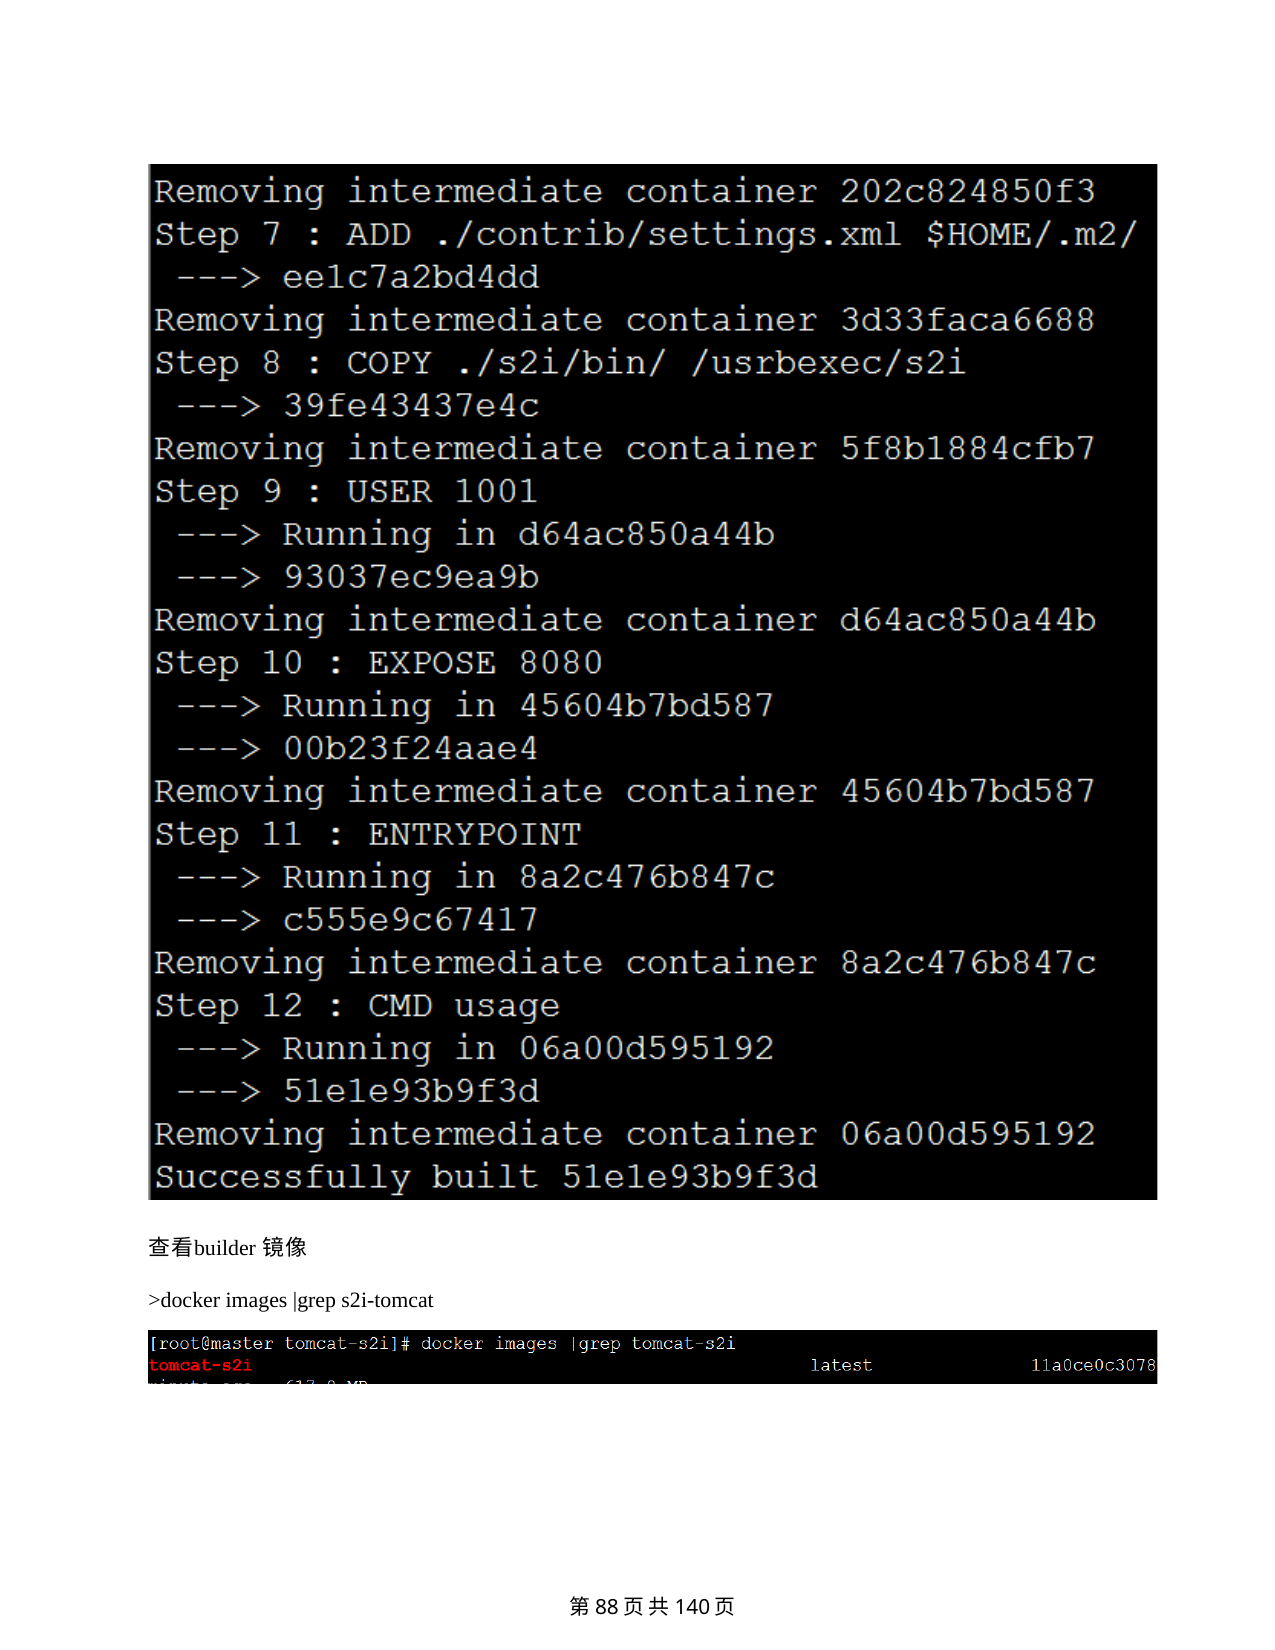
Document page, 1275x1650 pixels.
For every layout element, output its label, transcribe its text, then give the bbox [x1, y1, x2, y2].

text >docker images |grep s2i-tomcat [148, 1281, 1156, 1318]
picture [148, 1330, 1158, 1384]
text 查看builder镜像 [148, 1227, 1156, 1265]
picture [148, 164, 1158, 1200]
